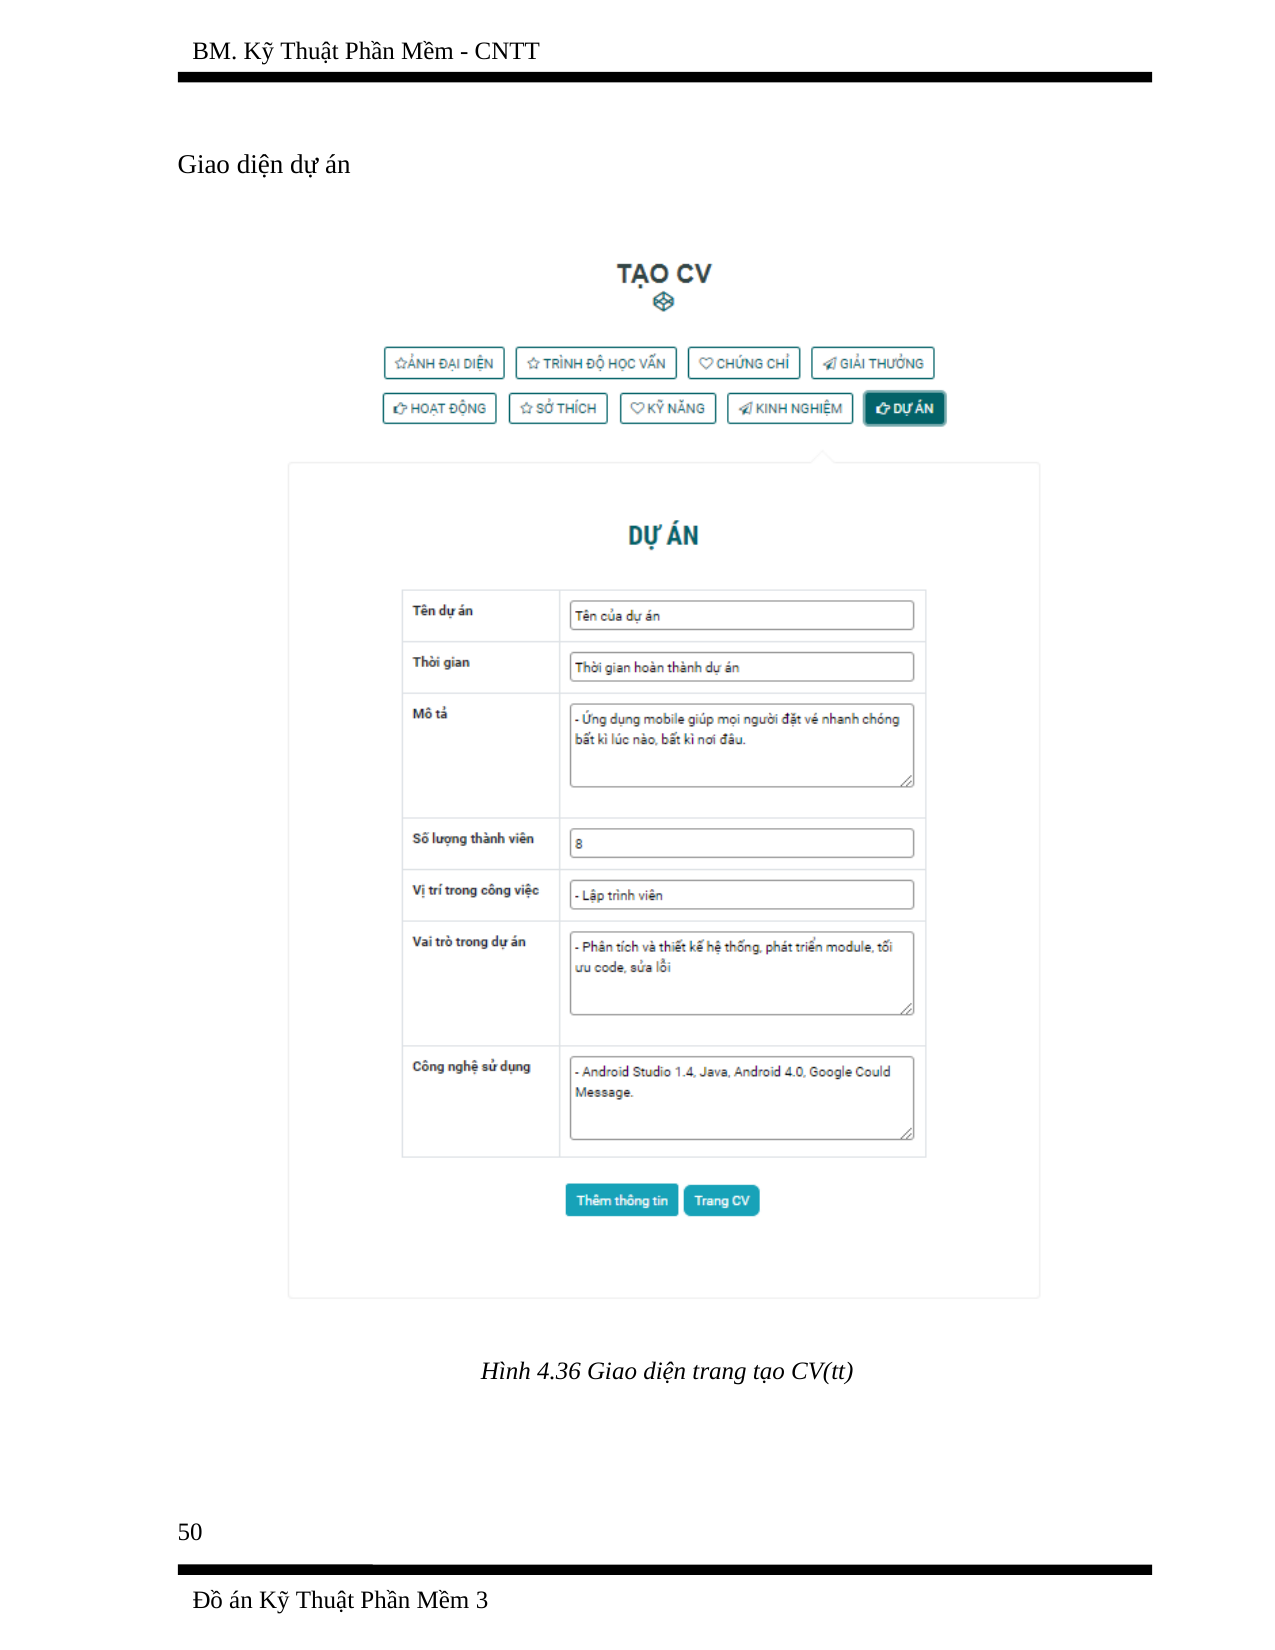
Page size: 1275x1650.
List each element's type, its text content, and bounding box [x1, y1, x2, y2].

text Hình 4.36 Giao diện trang tạo CV(tt) [177, 1356, 1157, 1385]
text Giao diện dự án [177, 148, 1157, 179]
picture [250, 218, 1084, 1318]
